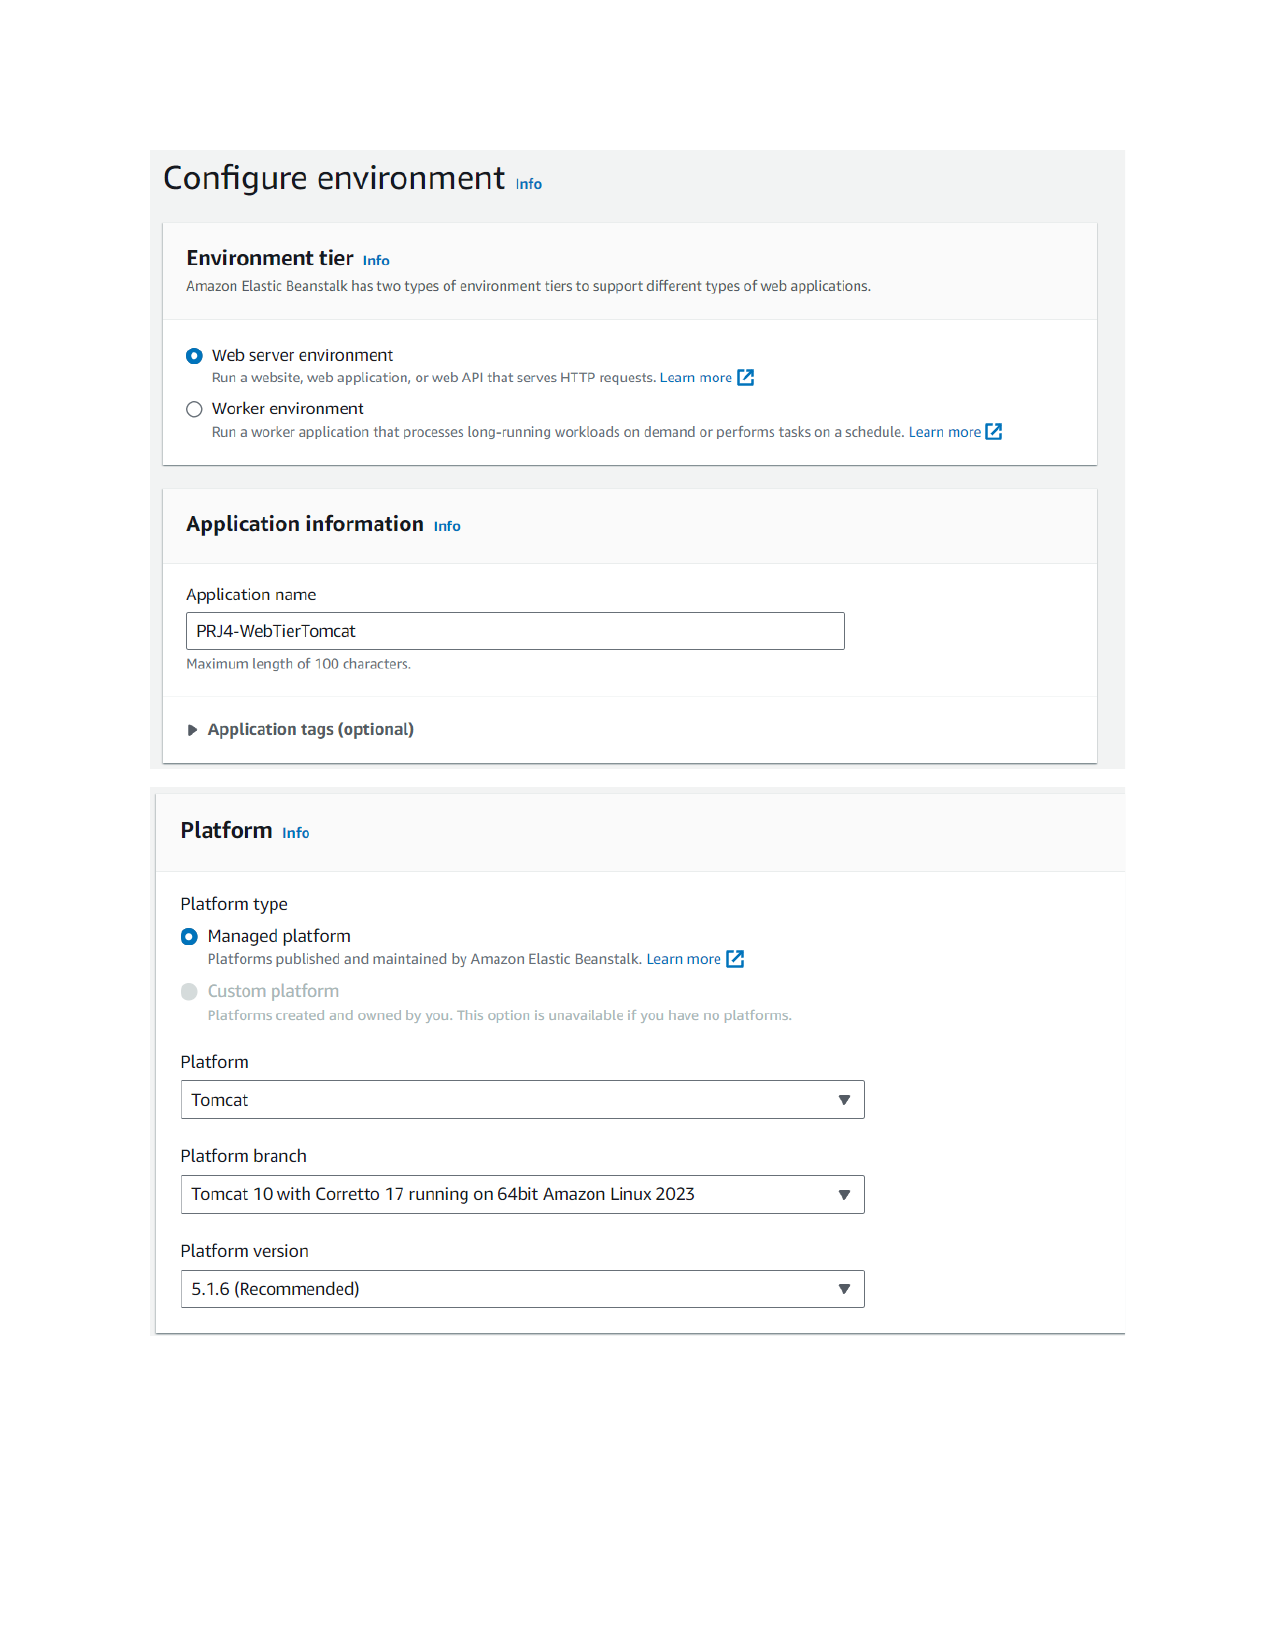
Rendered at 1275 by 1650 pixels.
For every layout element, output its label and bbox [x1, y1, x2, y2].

picture [150, 150, 1125, 769]
picture [150, 787, 1125, 1336]
